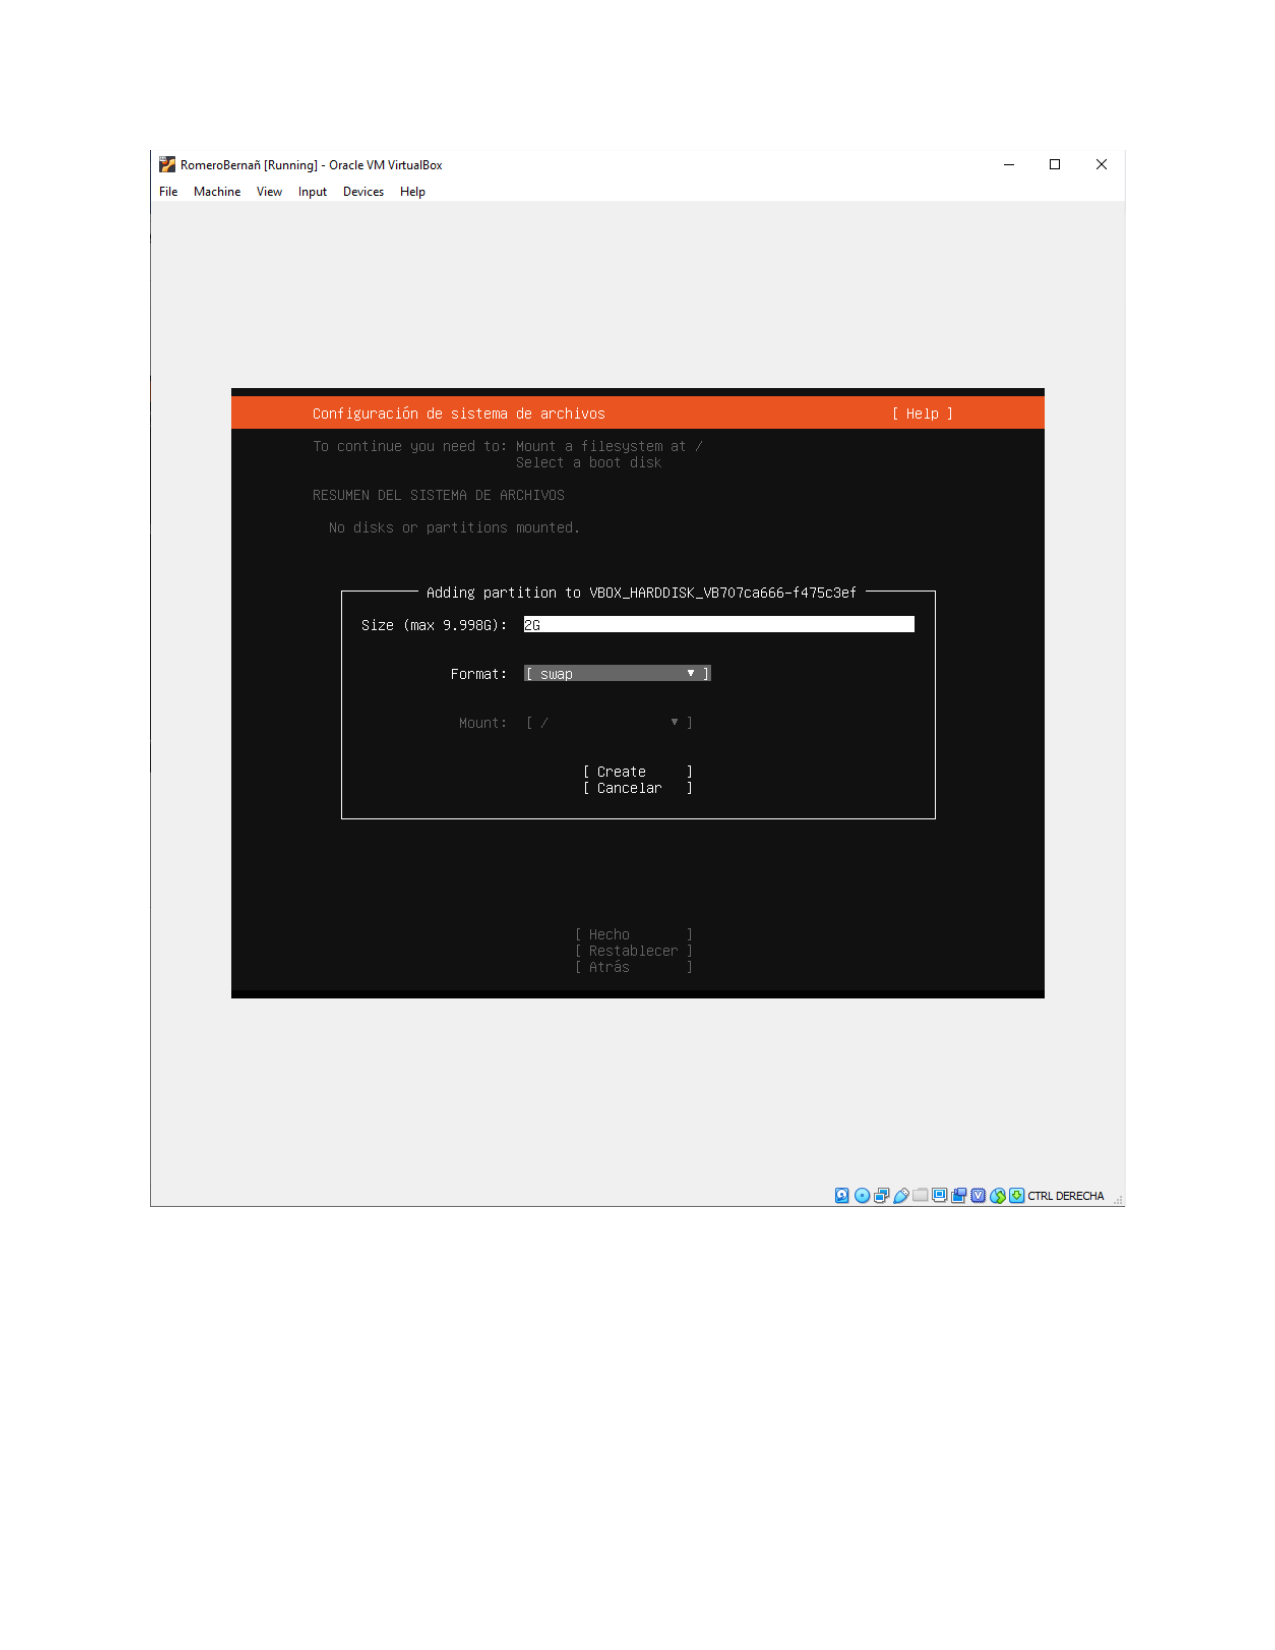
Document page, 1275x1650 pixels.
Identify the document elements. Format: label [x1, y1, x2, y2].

picture [150, 150, 1125, 1207]
